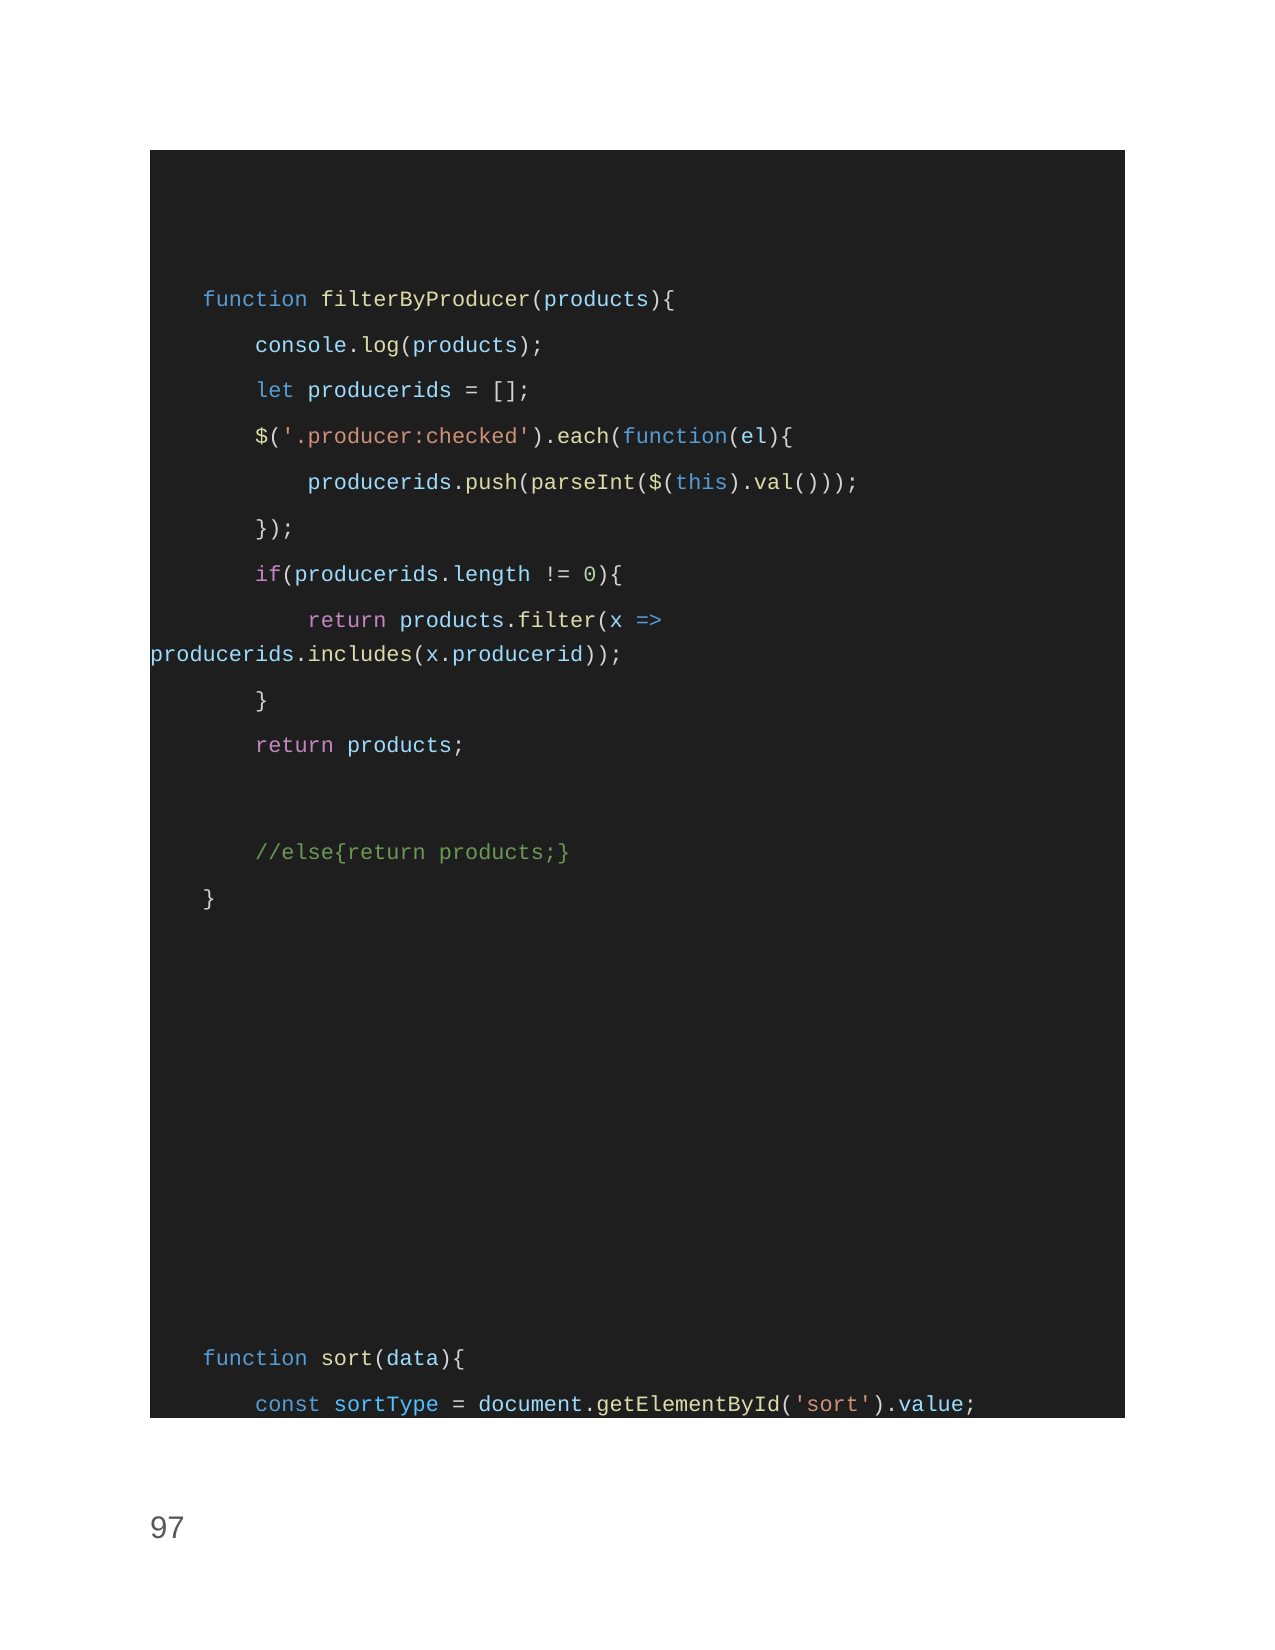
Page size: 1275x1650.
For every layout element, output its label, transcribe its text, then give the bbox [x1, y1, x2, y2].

text producerids.push(parseInt($(this).val())); [150, 472, 1125, 496]
text let producerids = []; [150, 380, 1125, 404]
text } [150, 887, 1125, 912]
text $('.producer:checked').each(function(el){ [150, 426, 1125, 450]
text console.log(products); [150, 334, 1125, 358]
text } [150, 689, 1125, 713]
text return products.filter(x => producerids.includes(x.producerid)); [150, 609, 1125, 668]
text const sortType = document.getElementById('sort').value; [150, 1393, 1125, 1418]
text function sort(data){ [150, 1347, 1125, 1372]
text //else{return products;} [150, 842, 1125, 866]
text return products; [150, 735, 1125, 759]
text function filterByProducer(products){ [150, 288, 1125, 313]
text }); [150, 517, 1125, 542]
text if(producerids.length != 0){ [150, 563, 1125, 588]
